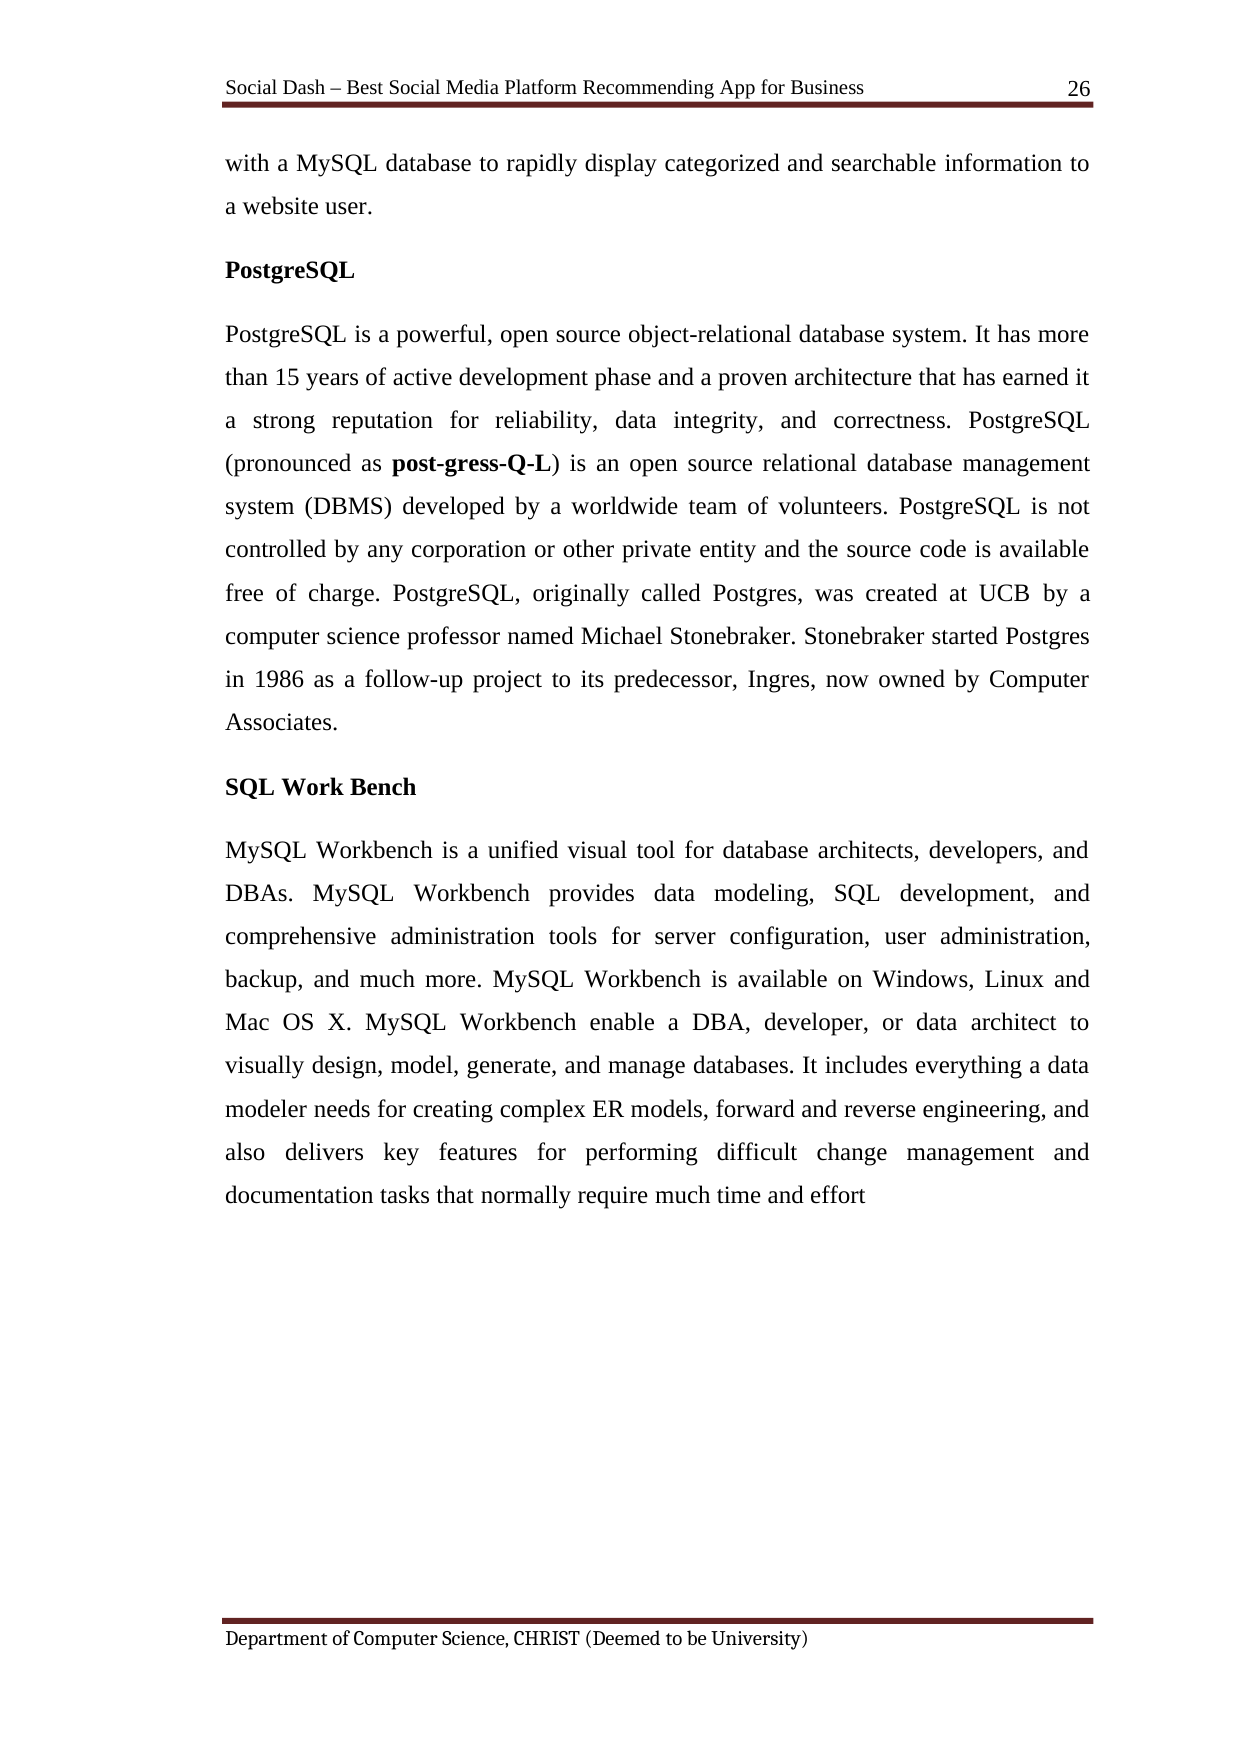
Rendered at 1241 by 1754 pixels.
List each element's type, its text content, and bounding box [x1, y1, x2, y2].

text MySQL Workbench is a unified visual tool for database architects, developers, and DBAs. MySQL Workbench provides data modeling, SQL development, and comprehensive administration tools for server configuration, user administration, backup, and much more. MySQL Workbench is available on Windows, Linux and Mac OS X. MySQL Workbench enable a DBA, developer, or data architect to visually design, model, generate, and manage databases. It includes everything a data modeler needs for creating complex ER models, forward and reverse engineering, and also delivers key features for performing difficult change management and documentation tasks that normally require much time and effort [225, 835, 1090, 1209]
text with a MySQL database to rapidly display categorized and searchable information to a website user. [225, 148, 1090, 220]
subtitle SQL Work Bench [225, 772, 1173, 800]
subtitle PostgreSQL [225, 255, 1173, 284]
text PostgreSQL is a powerful, open source object-relational database system. It has more than 15 years of active development phase and a proven architecture that has earned it a strong reputation for reliability, data integrity, and correctness. PostgreSQL (pronounced as post-gress-Q-L) is an open source relational database management system (DBMS) developed by a worldwide team of volunteers. PostgreSQL is not controlled by any corporation or other private entity and the source code is available free of charge. PostgreSQL, originally called Postgres, was created at UCB by a computer science professor named Michael Stonebraker. Stonebraker started Postgres in 1986 as a follow-up project to its predecessor, Ingres, now owned by Computer Associates. [225, 319, 1091, 736]
